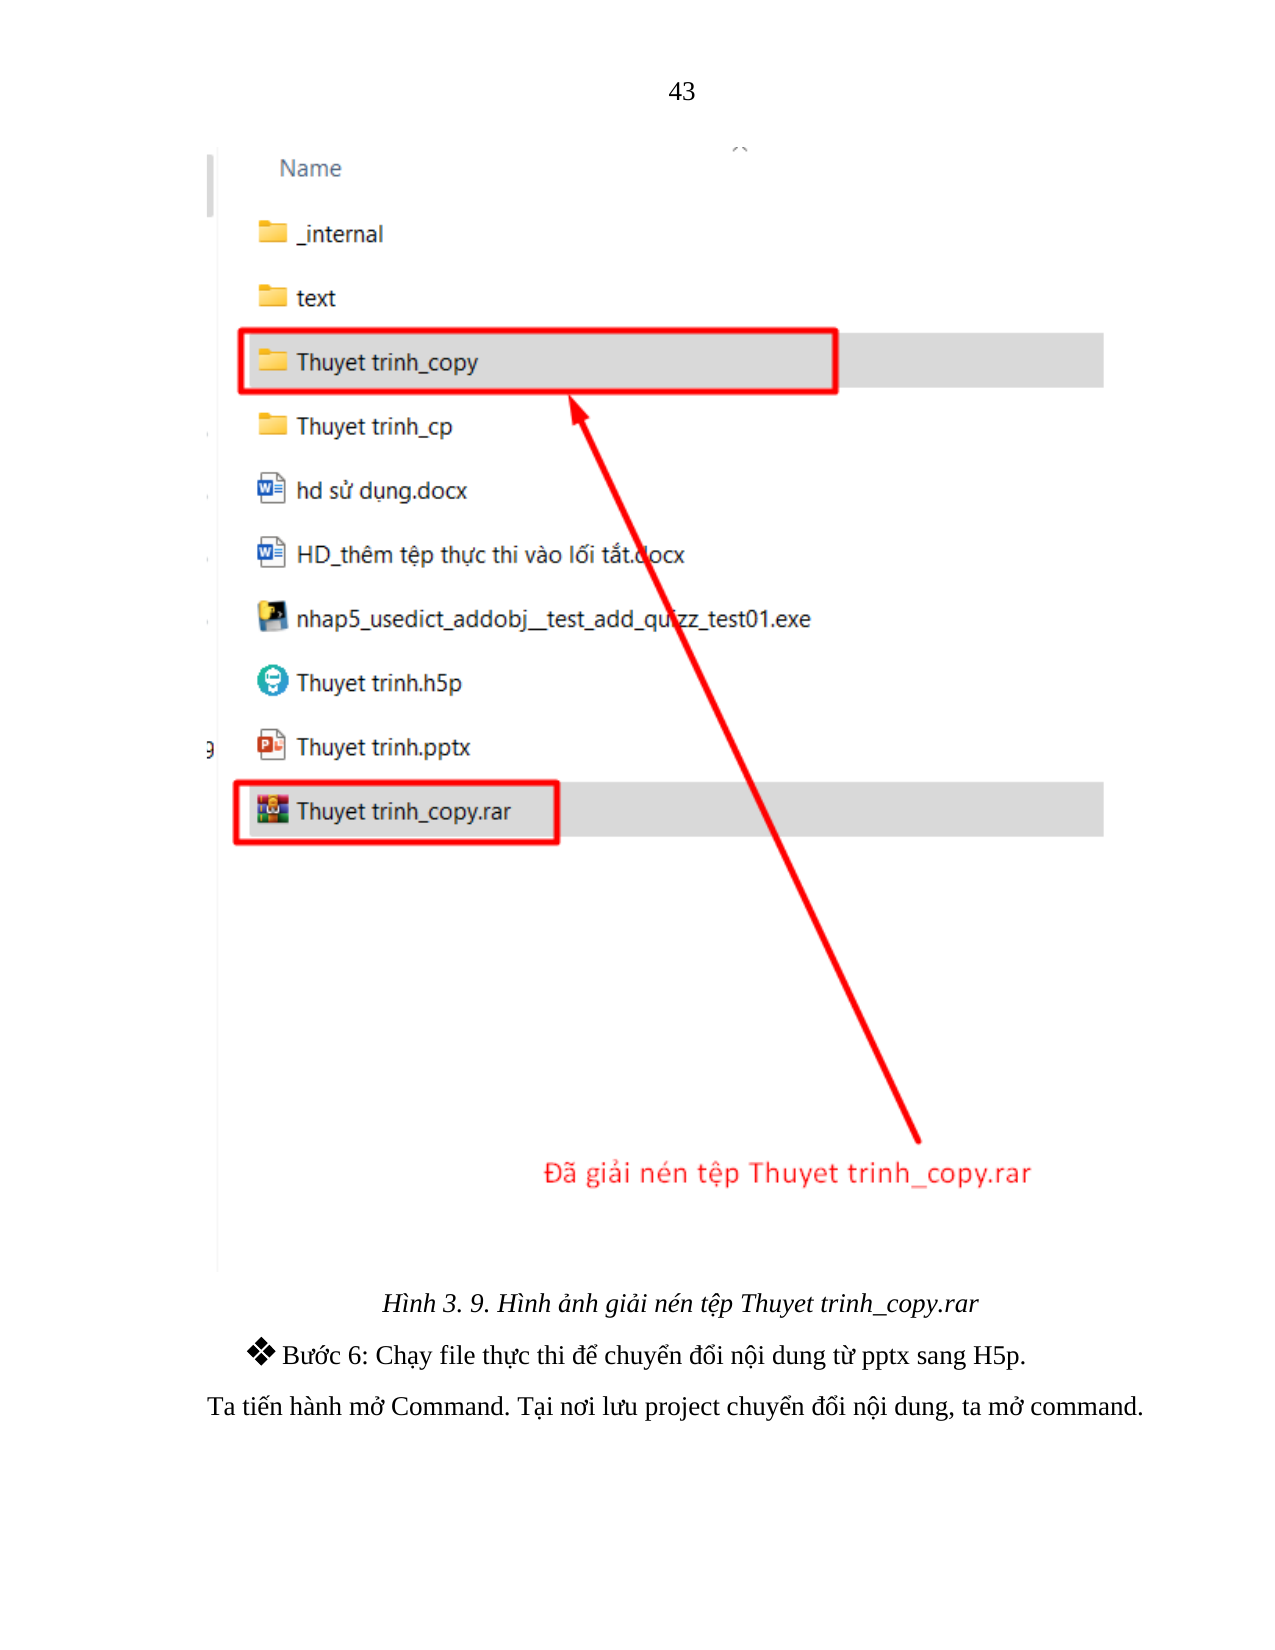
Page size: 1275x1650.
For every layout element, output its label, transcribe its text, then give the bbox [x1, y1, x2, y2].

text Hình 3. 9. Hình ảnh giải nén tệp Thuyet trinh_copy.rar [207, 1287, 1157, 1318]
text Ta tiến hành mở Command. Tại nơi lưu project chuyển đổi nội dung, ta mở command. [207, 1390, 1157, 1421]
list Bước 6: Chạy file thực thi để chuyển đổi nội dung từ pptx sang H5p. [244, 1339, 1157, 1373]
picture [206, 147, 1104, 1272]
